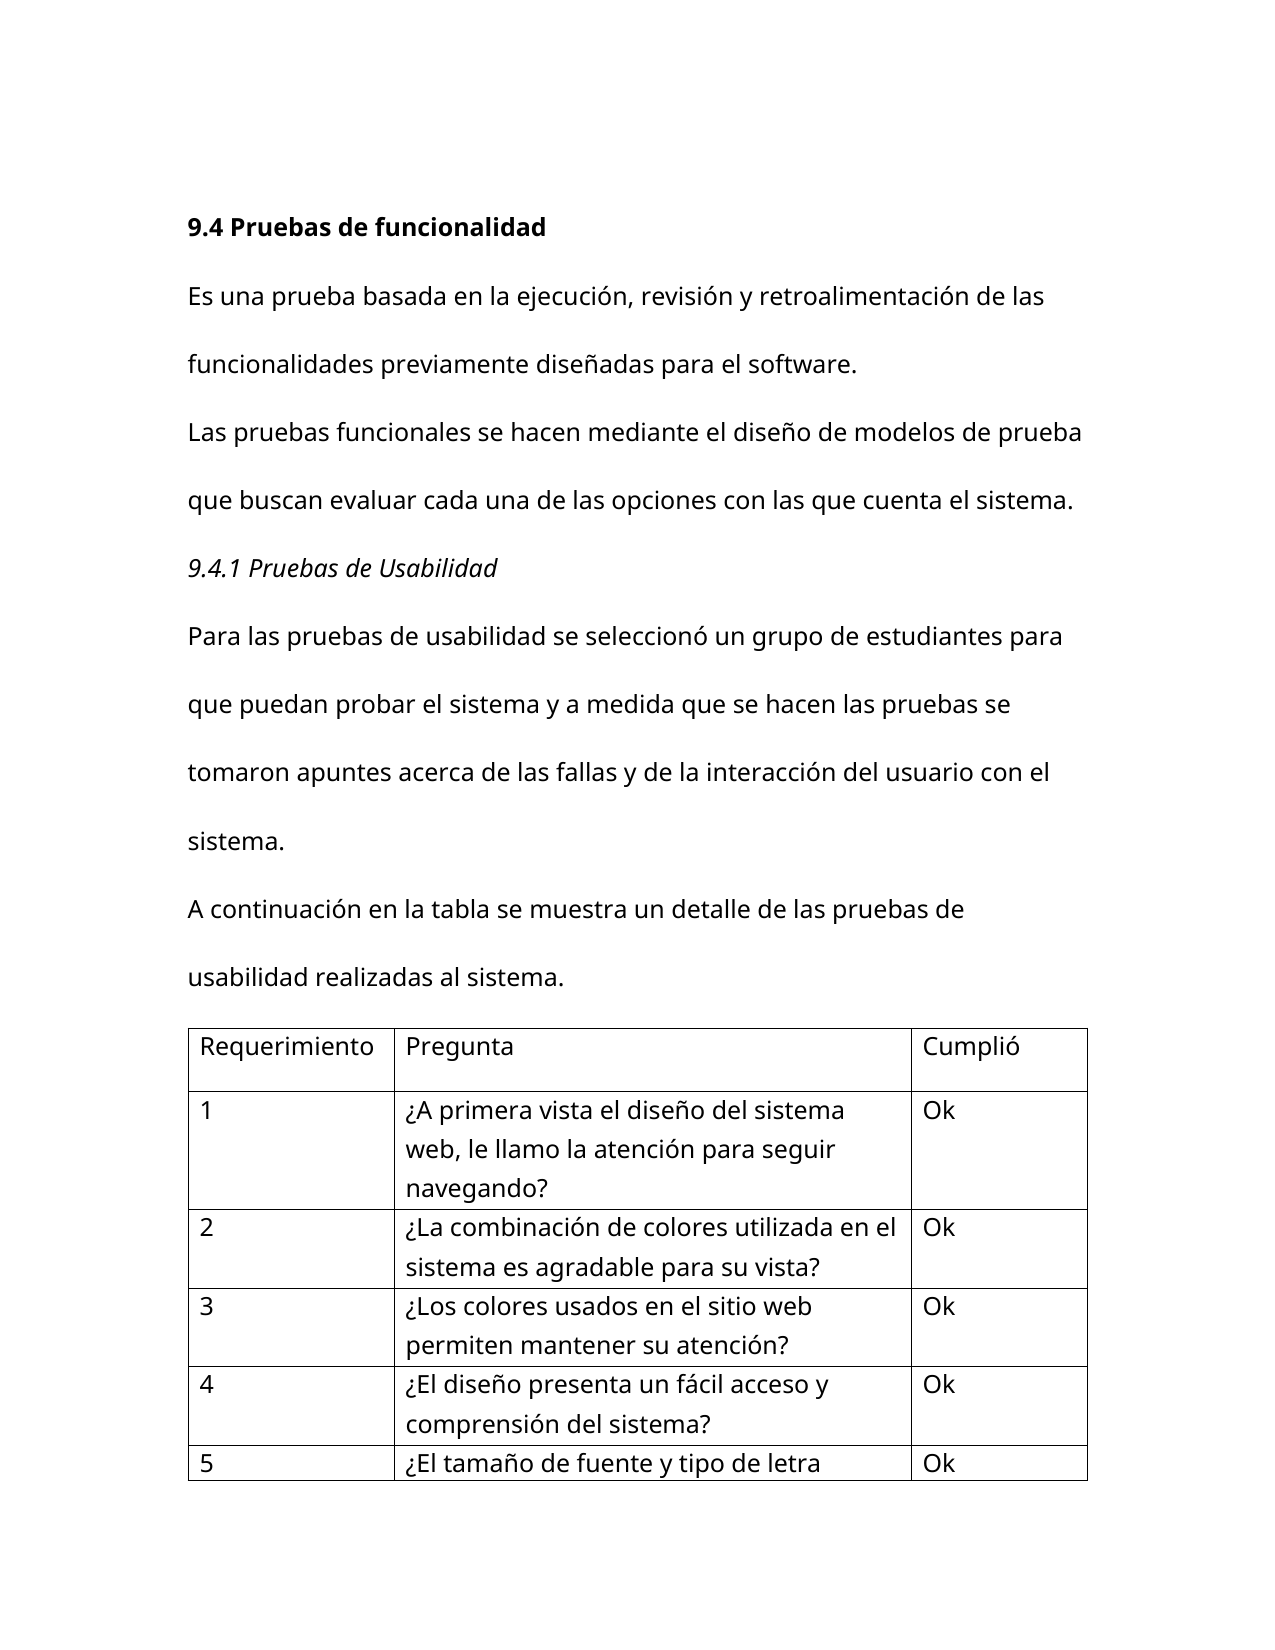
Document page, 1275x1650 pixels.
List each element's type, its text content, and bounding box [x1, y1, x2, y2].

text Las pruebas funcionales se hacen mediante el diseño de modelos de prueba que buscan evaluar cada una de las opciones con las que cuenta el sistema. [187, 414, 1087, 517]
table_cell 5 [189, 1446, 394, 1480]
table_cell ¿Los colores usados en el sitio web permiten mantener su atención? [395, 1289, 911, 1366]
text Para las pruebas de usabilidad se seleccionó un grupo de estudiantes para que puedan probar el sistema y a medida que se hacen las pruebas se tomaron apuntes acerca de las fallas y de la interacción del usuario con el sistema. [187, 619, 1087, 857]
table_header Pregunta [395, 1029, 911, 1091]
text A continuación en la tabla se muestra un detalle de las pruebas de usabilidad realizadas al sistema. [187, 891, 1087, 993]
table_cell Ok [912, 1289, 1087, 1366]
table_cell ¿El diseño presenta un fácil acceso y comprensión del sistema? [395, 1367, 911, 1444]
table_cell 4 [189, 1367, 394, 1444]
subtitle 9.4 Pruebas de funcionalidad [187, 210, 1087, 244]
subtitle 9.4.1 Pruebas de Usabilidad [187, 551, 1087, 585]
table_cell ¿A primera vista el diseño del sistema web, le llamo la atención para seguir navegando? [395, 1092, 911, 1209]
table_cell Ok [912, 1446, 1087, 1480]
table_cell ¿La combinación de colores utilizada en el sistema es agradable para su vista? [395, 1210, 911, 1287]
table_cell Ok [912, 1092, 1087, 1209]
table_cell Ok [912, 1210, 1087, 1287]
table_header Cumplió [912, 1029, 1087, 1091]
text Es una prueba basada en la ejecución, revisión y retroalimentación de las funcionalidades previamente diseñadas para el software. [187, 278, 1087, 380]
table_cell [395, 1446, 911, 1480]
table_cell 3 [189, 1289, 394, 1366]
table_cell 1 [189, 1092, 394, 1209]
table_header Requerimiento [189, 1029, 394, 1091]
table_cell Ok [912, 1367, 1087, 1444]
table_cell 2 [189, 1210, 394, 1287]
